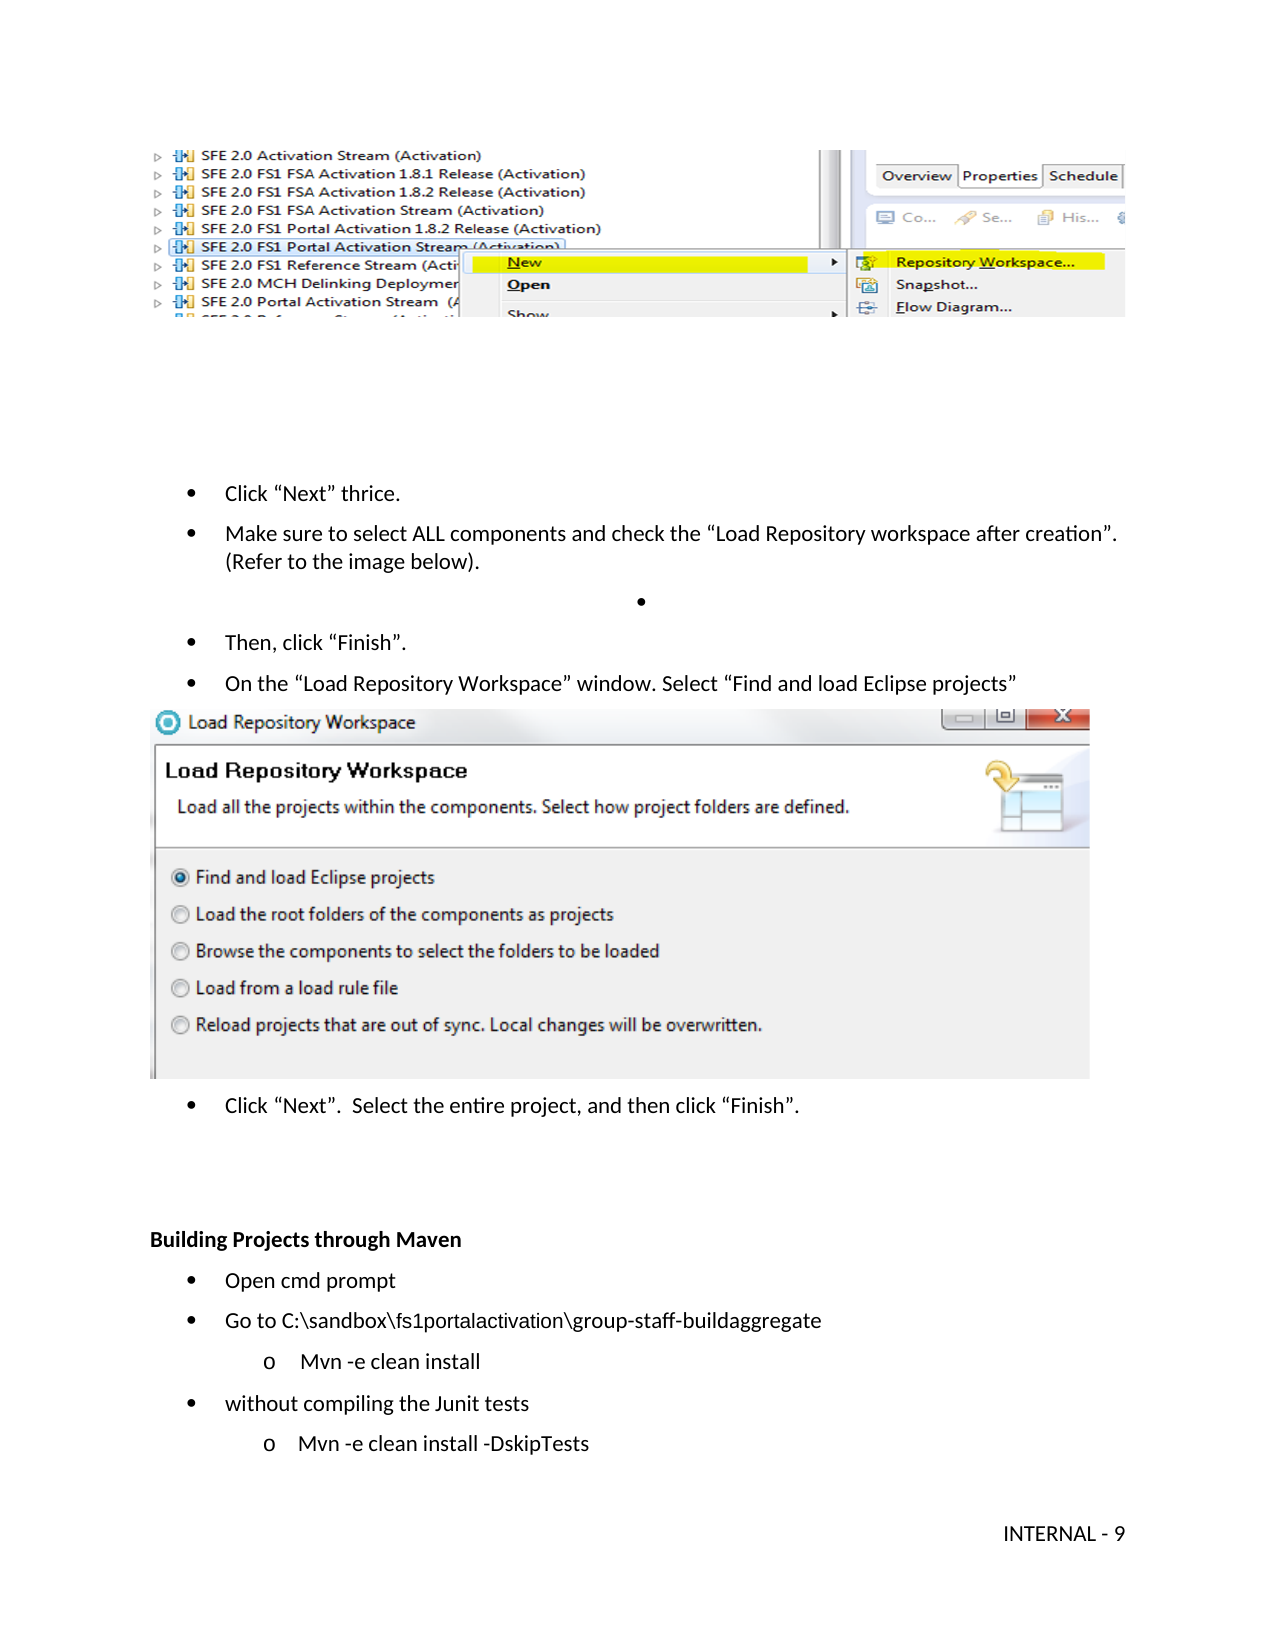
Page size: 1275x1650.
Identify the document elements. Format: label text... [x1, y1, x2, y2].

list without compiling the Junit tests [187, 1389, 1125, 1417]
list Make sure to select ALL components and check the “Load Repository workspace after creation”. (Refer to the image below). [187, 519, 1125, 575]
list Mvn -e clean install -DskipTests [262, 1429, 1125, 1458]
picture [150, 709, 1090, 1079]
list Click “Next”. Select the entire project, and then click “Finish”. [187, 1091, 1125, 1119]
list On the “Load Repository Workspace” window. Select “Find and load Eclipse projects” [187, 669, 1125, 697]
list Click “Next” thrice. [187, 479, 1125, 507]
subtitle Building Projects through Maven [150, 1225, 1125, 1253]
list Mvn -e clean install [262, 1347, 1125, 1376]
list Then, click “Finish”. [187, 628, 1125, 656]
picture [150, 150, 1125, 317]
list Open cmd prompt [150, 1266, 1125, 1294]
list Go to C:\sandbox\fs1portalactivation\group-staff-buildaggregate [187, 1306, 1125, 1334]
